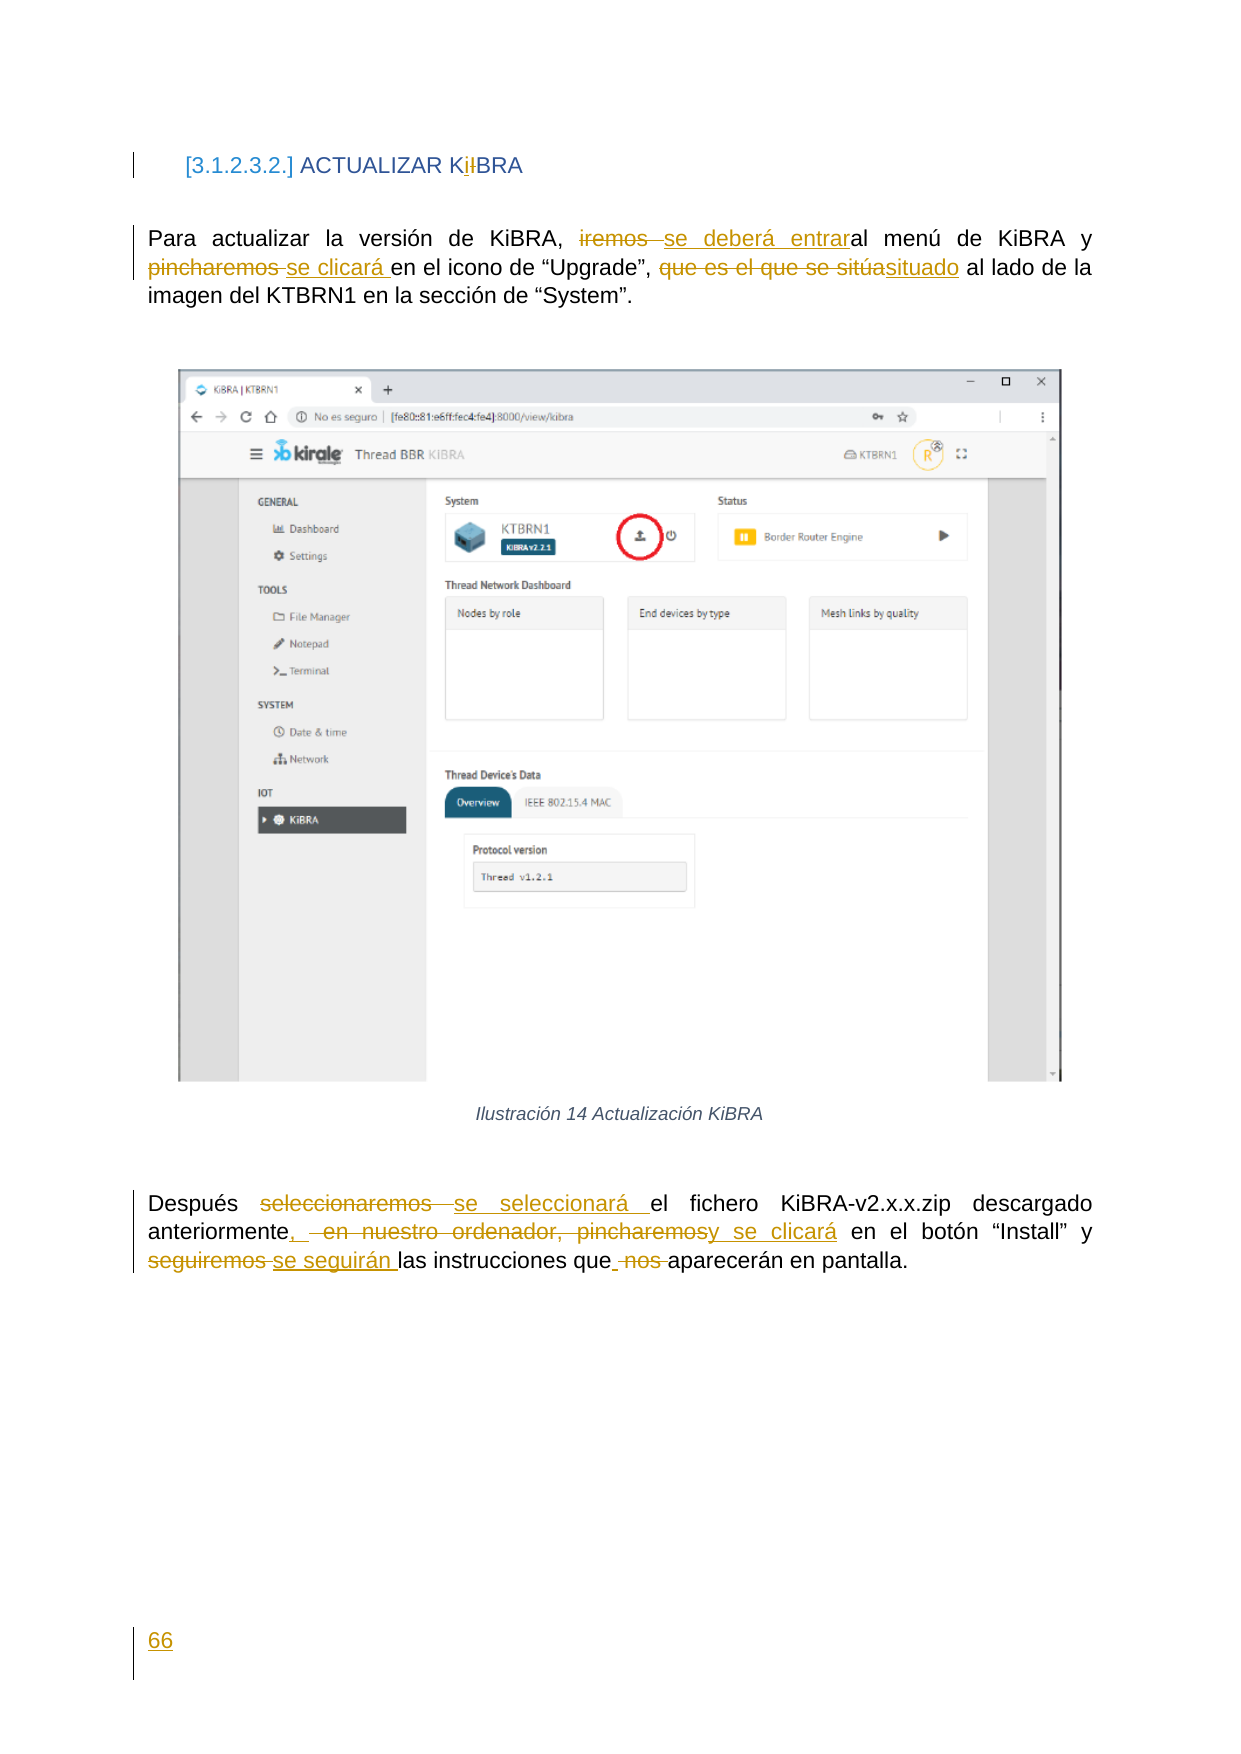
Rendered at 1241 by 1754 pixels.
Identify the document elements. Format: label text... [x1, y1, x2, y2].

subtitle ACTUALIZAR KBRA [185, 152, 1092, 178]
picture [177, 368, 1063, 1084]
text Después el fichero KiBRA-v2.x.x.zip descargado anteriormente en el botón “Install” y las instrucciones queaparecerán en pantalla. [148, 1190, 1092, 1273]
text Para actualizar la versión de KiBRA, al menú de KiBRA y en el icono de “Upgrade”, al lado de la imagen del KTBRN1 en la sección de “System”. [148, 225, 1092, 309]
